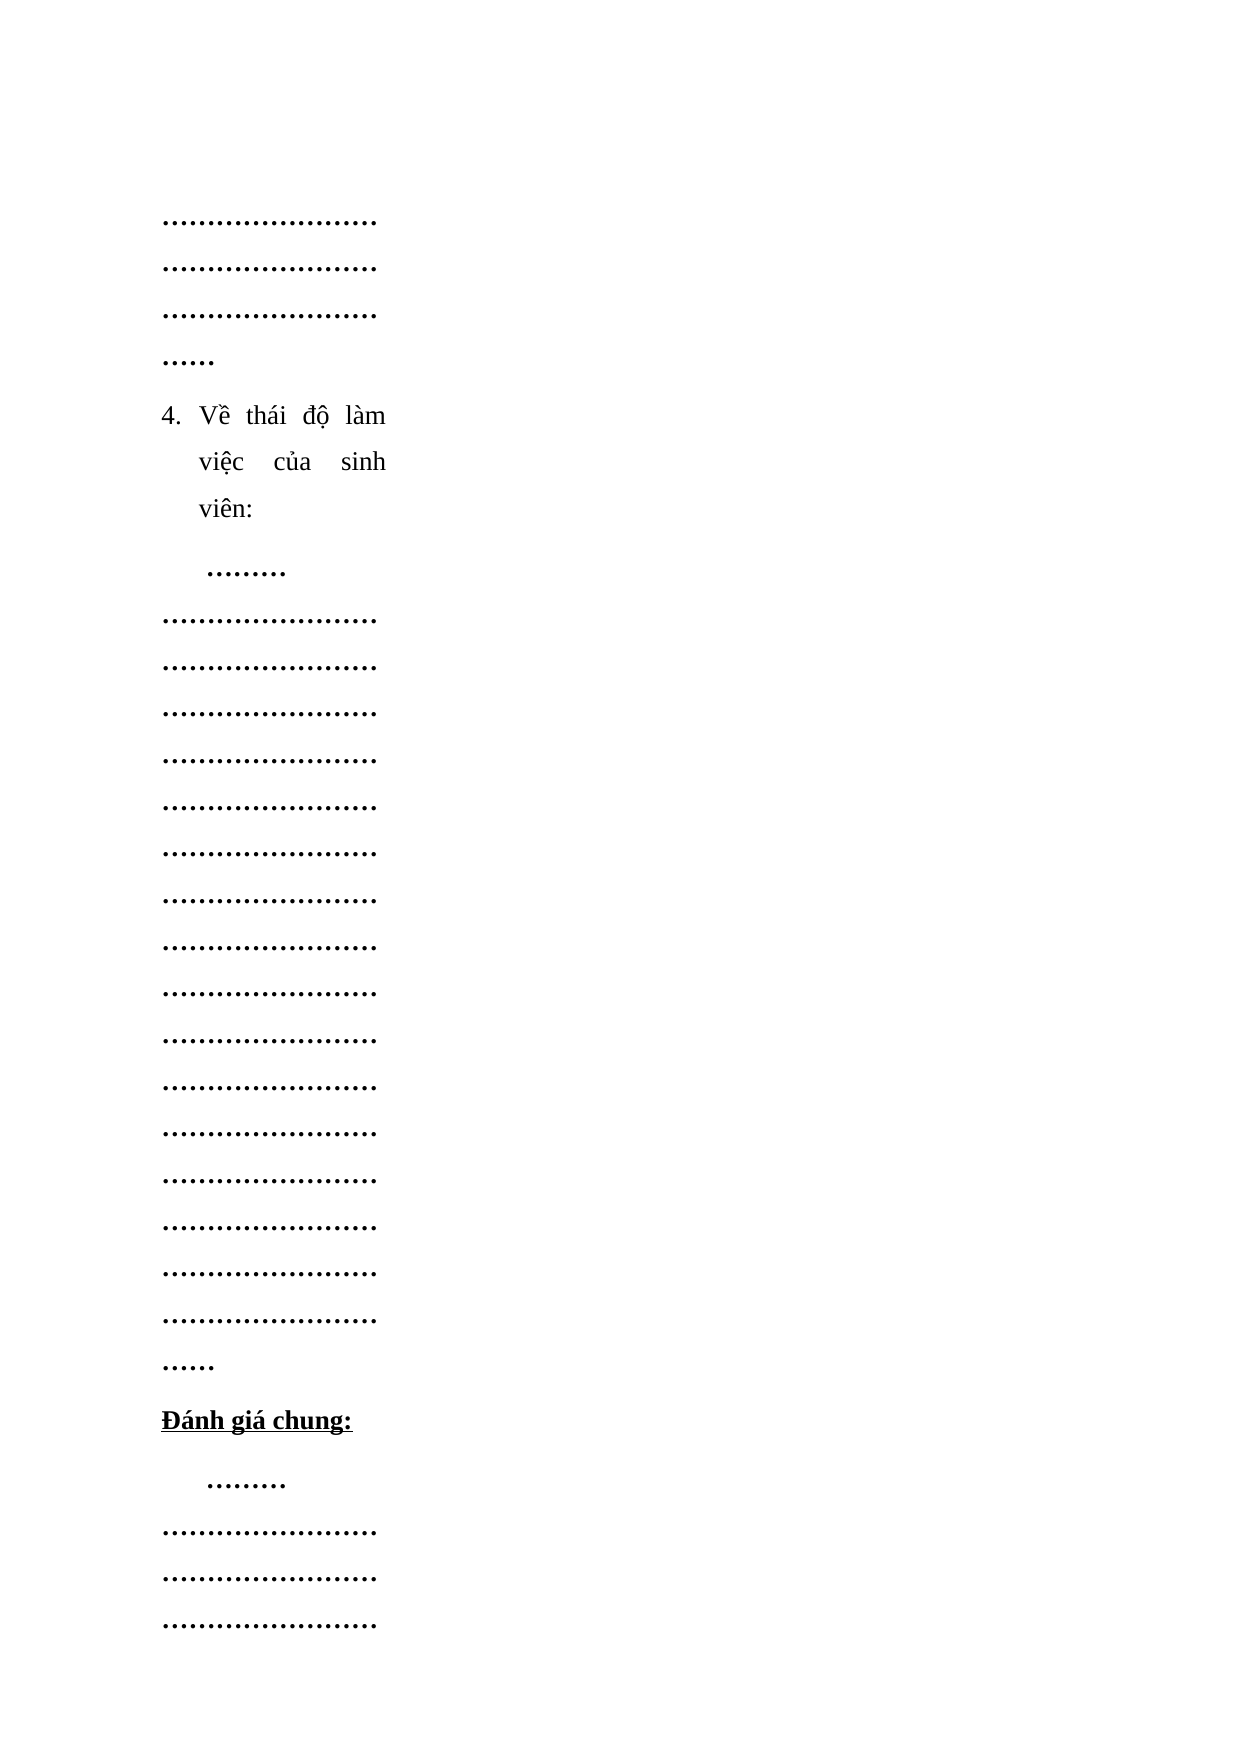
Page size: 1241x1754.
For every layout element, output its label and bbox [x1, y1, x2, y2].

table_cell [150, 187, 397, 1634]
